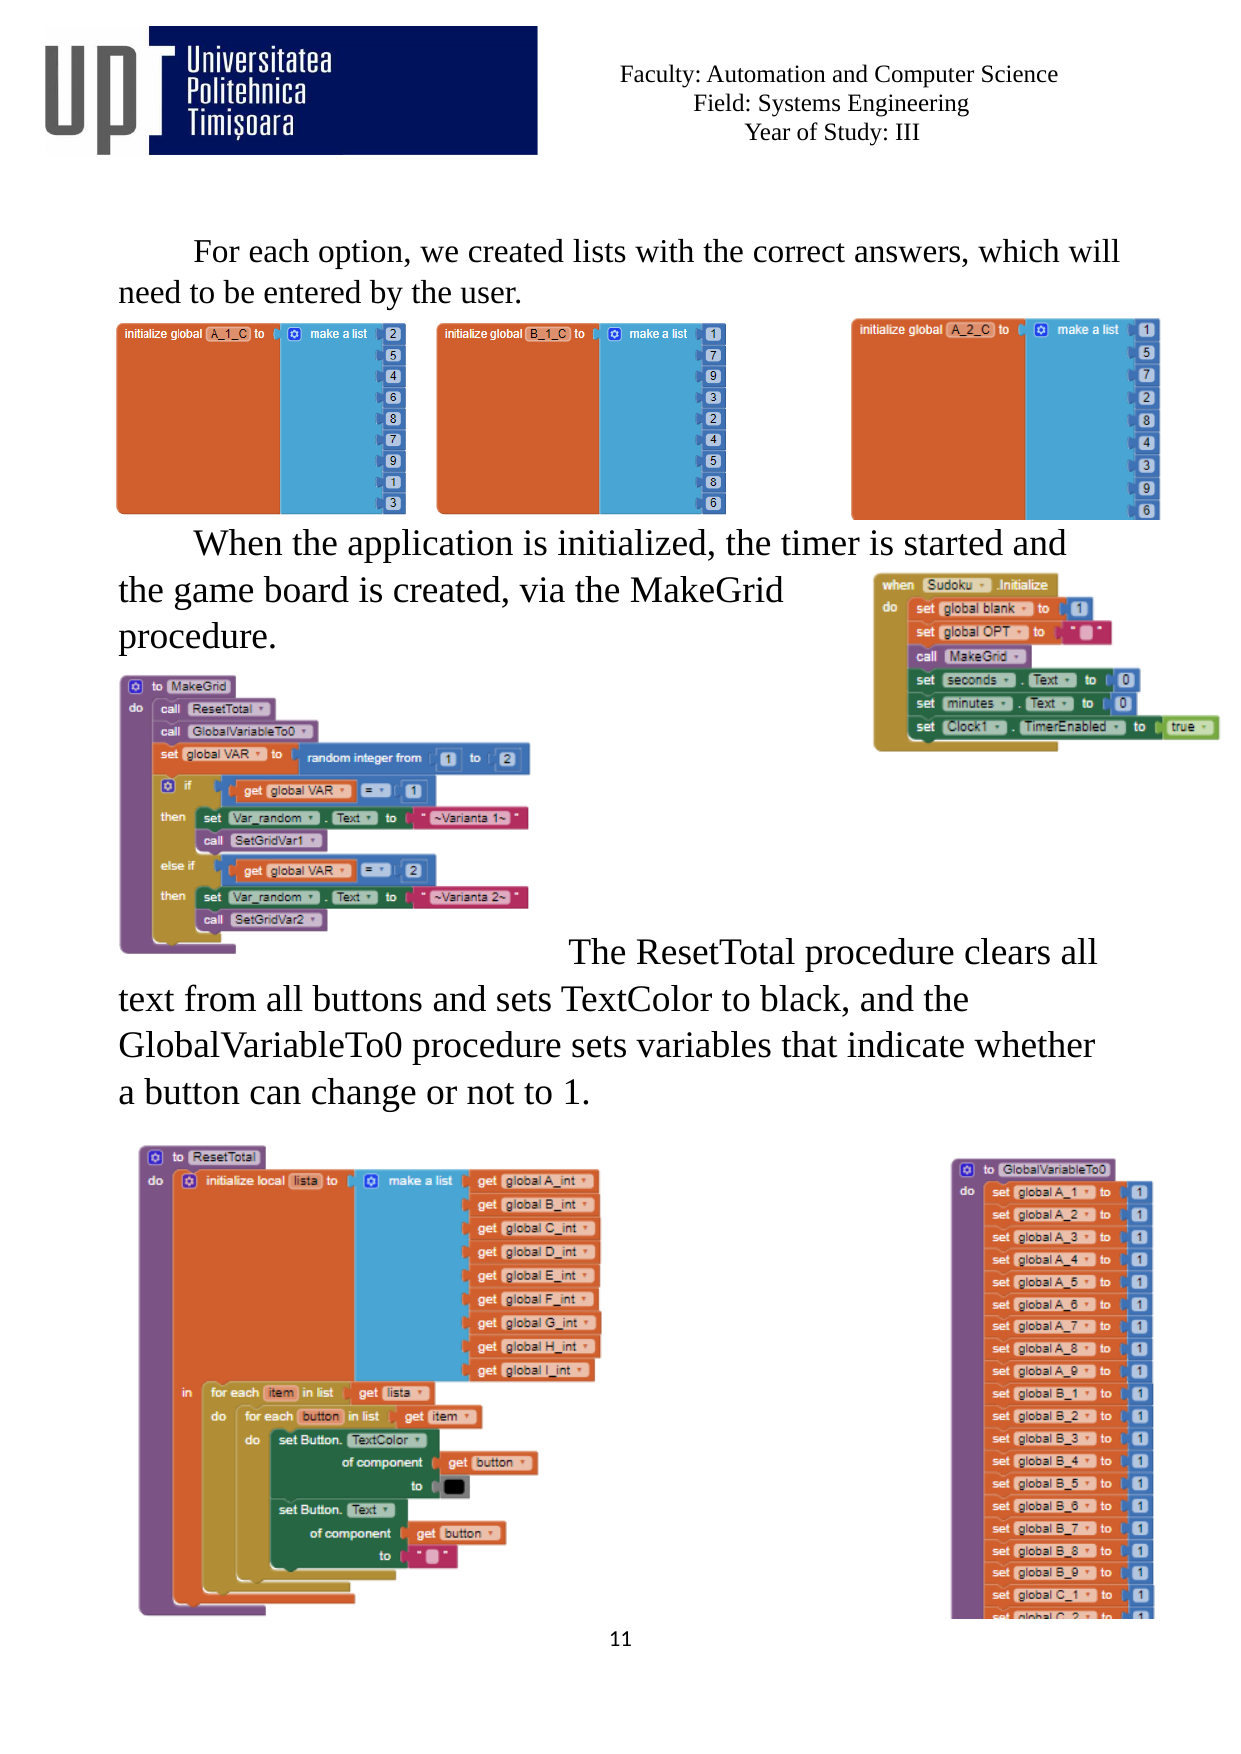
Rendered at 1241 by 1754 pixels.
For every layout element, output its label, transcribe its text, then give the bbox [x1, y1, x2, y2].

text The ResetTotal procedure clears all text from all buttons and sets TextColor to black, and the GlobalVariableTo0 procedure sets variables that indicate whether a button can change or not to 1. [118, 930, 1122, 1112]
picture [103, 668, 545, 964]
picture [847, 310, 1171, 520]
text For each option, we created lists with the correct answers, which will need to be entered by the user. [118, 231, 1122, 311]
picture [947, 1150, 1160, 1619]
picture [871, 569, 1222, 762]
text When the application is initialized, the timer is started and the game board is created, via the MakeGrid procedure. [118, 520, 1122, 657]
picture [110, 319, 730, 520]
picture [45, 26, 538, 155]
picture [137, 1139, 603, 1630]
